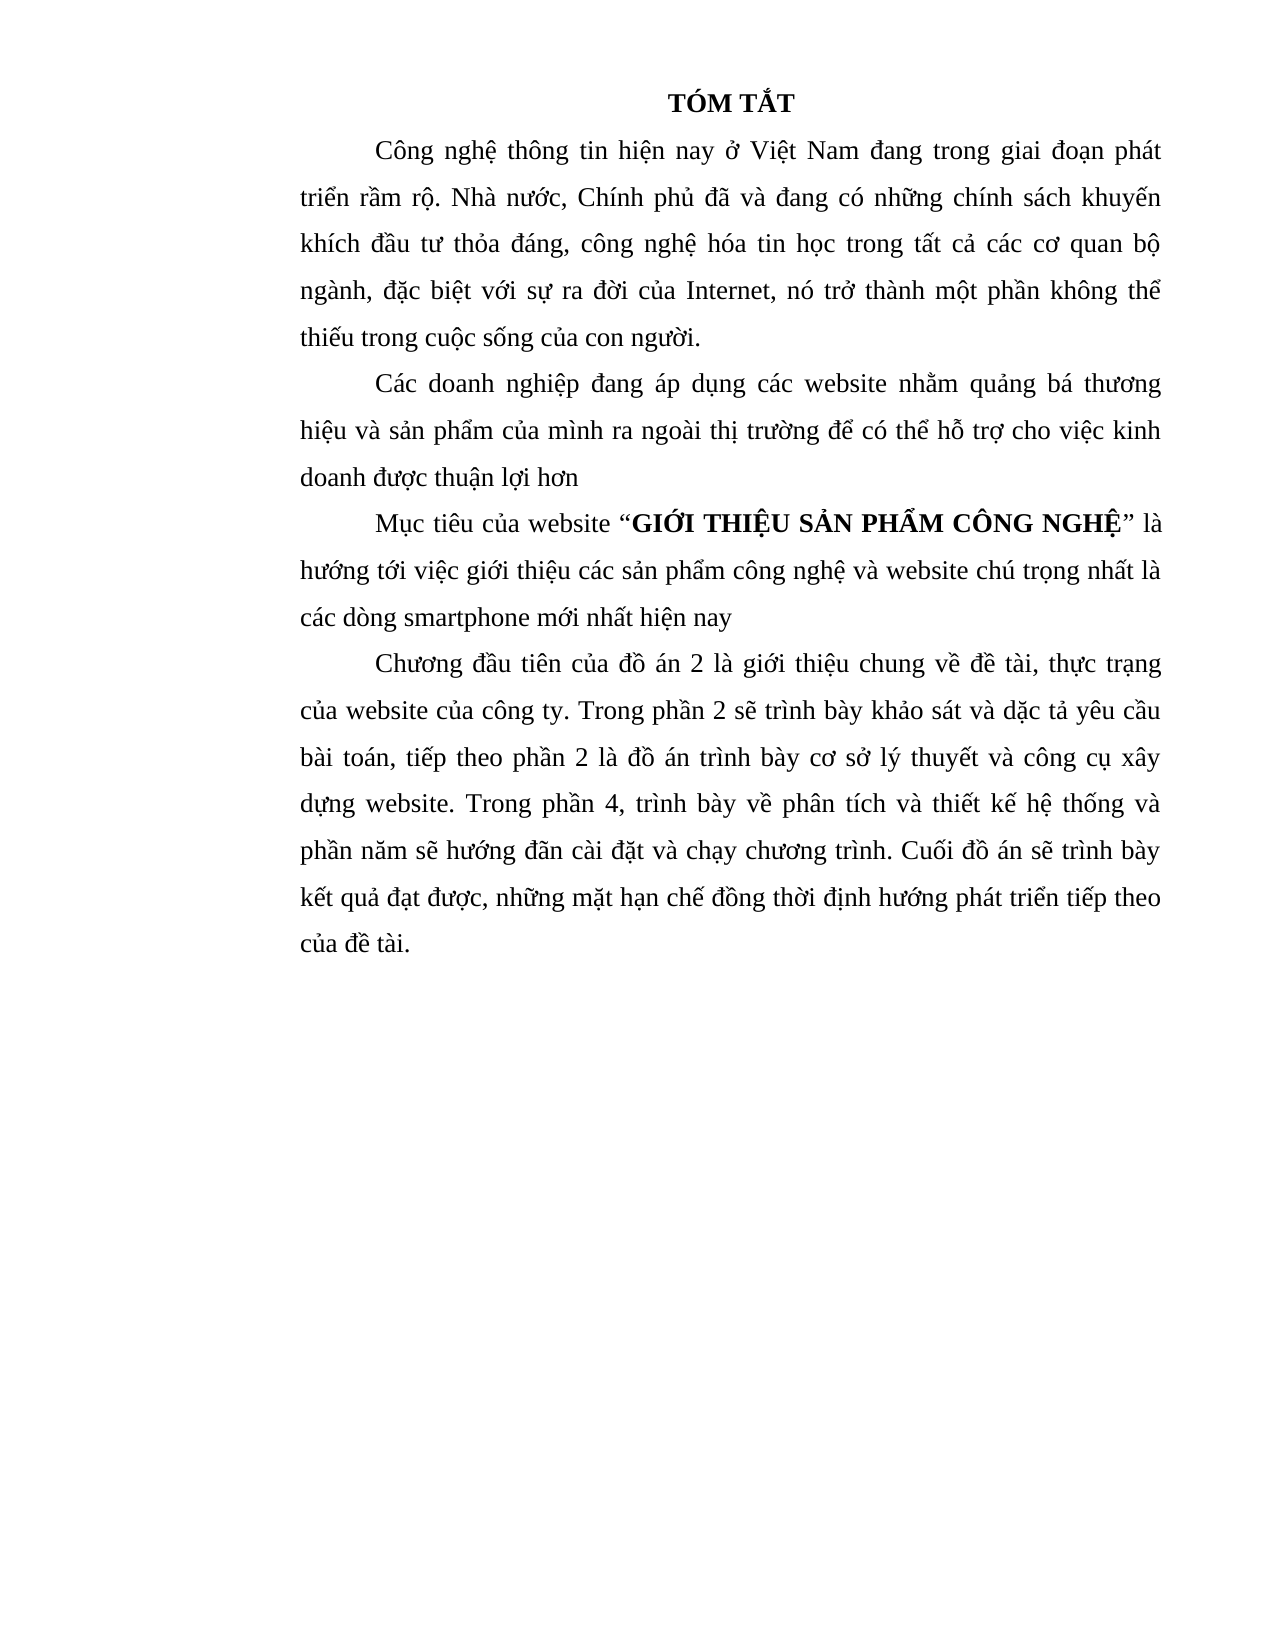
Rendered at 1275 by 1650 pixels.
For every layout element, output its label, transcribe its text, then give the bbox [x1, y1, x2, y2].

list TÓM TẮT [300, 87, 1162, 119]
list Mục tiêu của website “GIỚI THIỆU SẢN PHẨM CÔNG NGHỆ” là hướng tới việc giới thiệu các sản phẩm công nghệ và website chú trọng nhất là các dòng smartphone mới nhất hiện nay [300, 507, 1162, 632]
list Các doanh nghiệp đang áp dụng các website nhằm quảng bá thương hiệu và sản phẩm của mình ra ngoài thị trường để có thể hỗ trợ cho việc kinh doanh được thuận lợi hơn [300, 367, 1162, 492]
list Chương đầu tiên của đồ án 2 là giới thiệu chung về đề tài, thực trạng của website của công ty. Trong phần 2 sẽ trình bày khảo sát và dặc tả yêu cầu bài toán, tiếp theo phần 2 là đồ án trình bày cơ sở lý thuyết và công cụ xây dựng website. Trong phần 4, trình bày về phân tích và thiết kế hệ thống và phần năm sẽ hướng đãn cài đặt và chạy chương trình. Cuối đồ án sẽ trình bày kết quả đạt được, những mặt hạn chế đồng thời định hướng phát triển tiếp theo của đề tài. [300, 647, 1162, 959]
list Công nghệ thông tin hiện nay ở Việt Nam đang trong giai đoạn phát triển rầm rộ. Nhà nước, Chính phủ đã và đang có những chính sách khuyến khích đầu tư thỏa đáng, công nghệ hóa tin học trong tất cả các cơ quan bộ ngành, đặc biệt với sự ra đời của Internet, nó trở thành một phần không thể thiếu trong cuộc sống của con người. [300, 134, 1162, 352]
